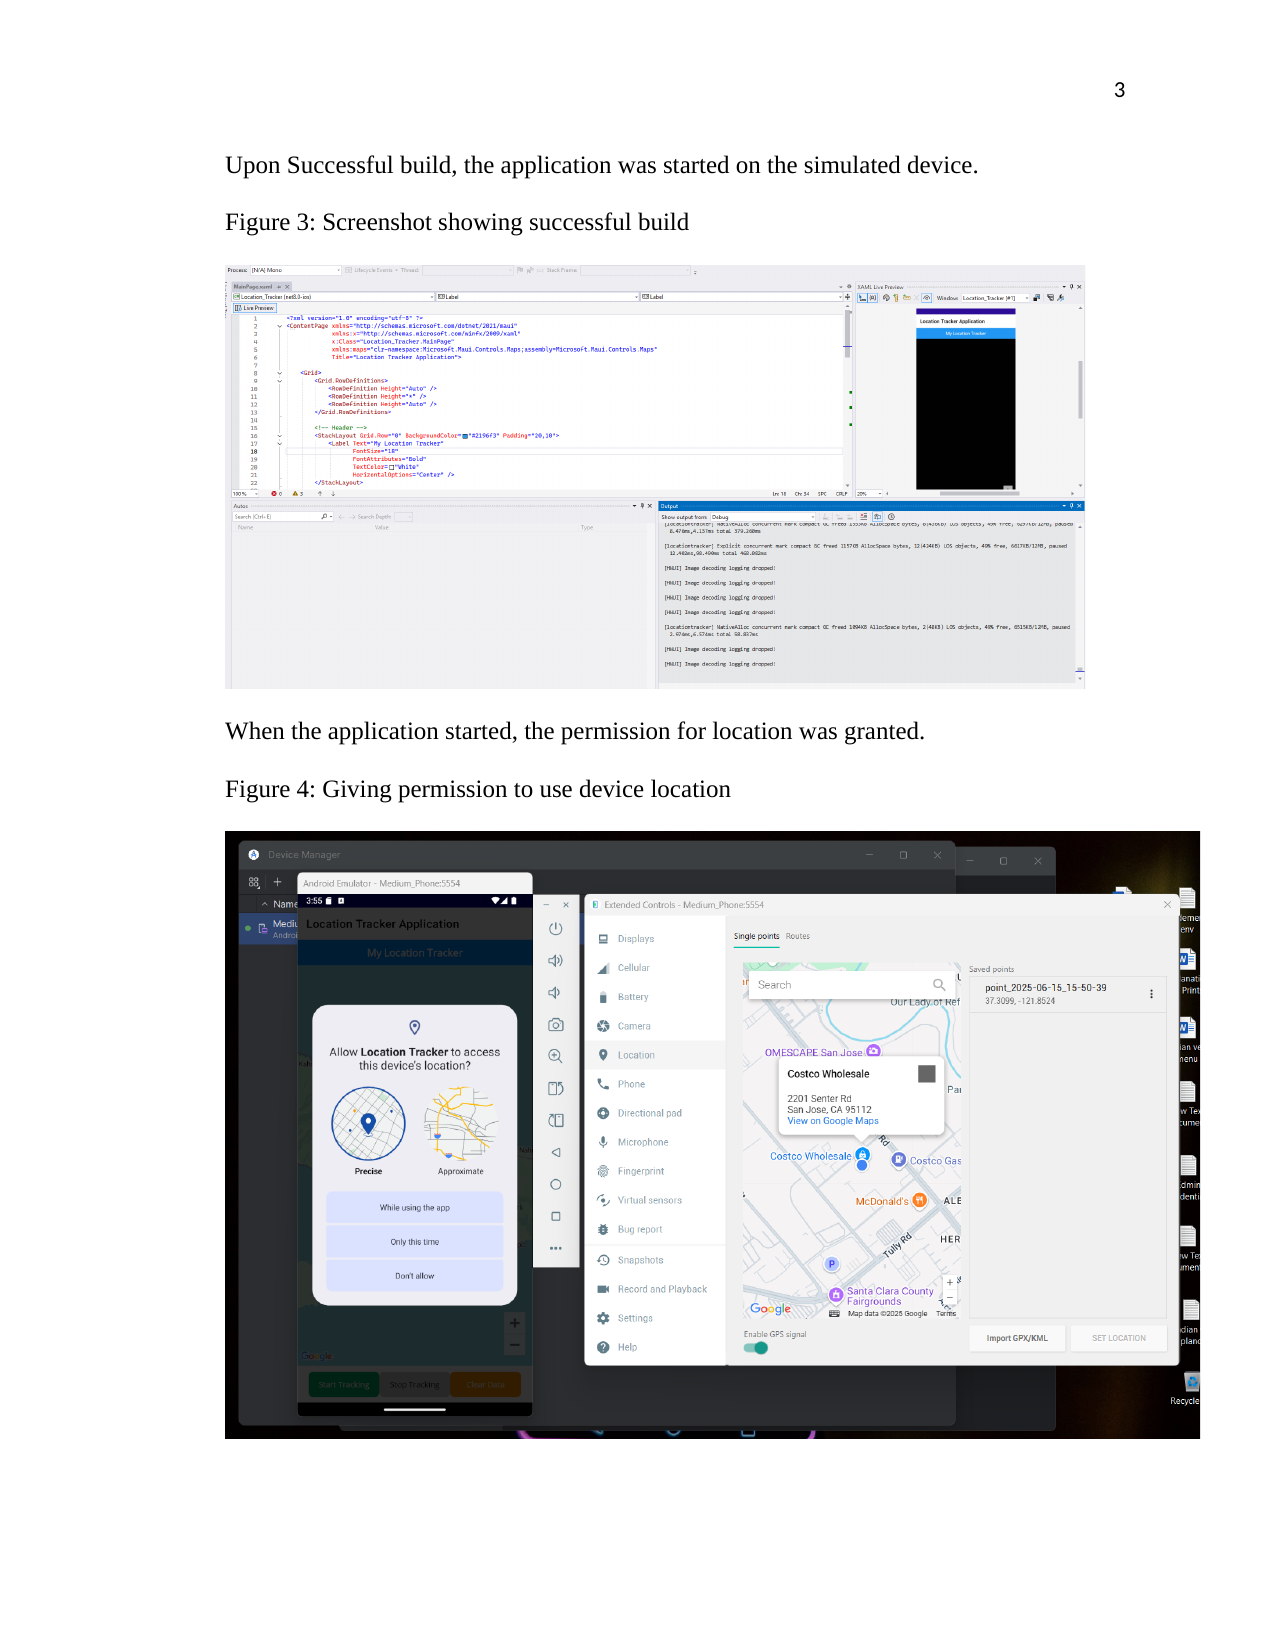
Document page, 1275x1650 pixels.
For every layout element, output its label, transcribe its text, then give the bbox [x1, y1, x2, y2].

picture [225, 265, 1086, 689]
text When the application started, the permission for location was granted. [150, 716, 1125, 745]
text Figure 3: Screenshot showing successful build [150, 207, 1125, 236]
text Upon Successful build, the application was started on the simulated device. [150, 150, 1125, 179]
text Figure 4: Giving permission to use device location [150, 774, 1125, 803]
picture [225, 831, 1200, 1439]
